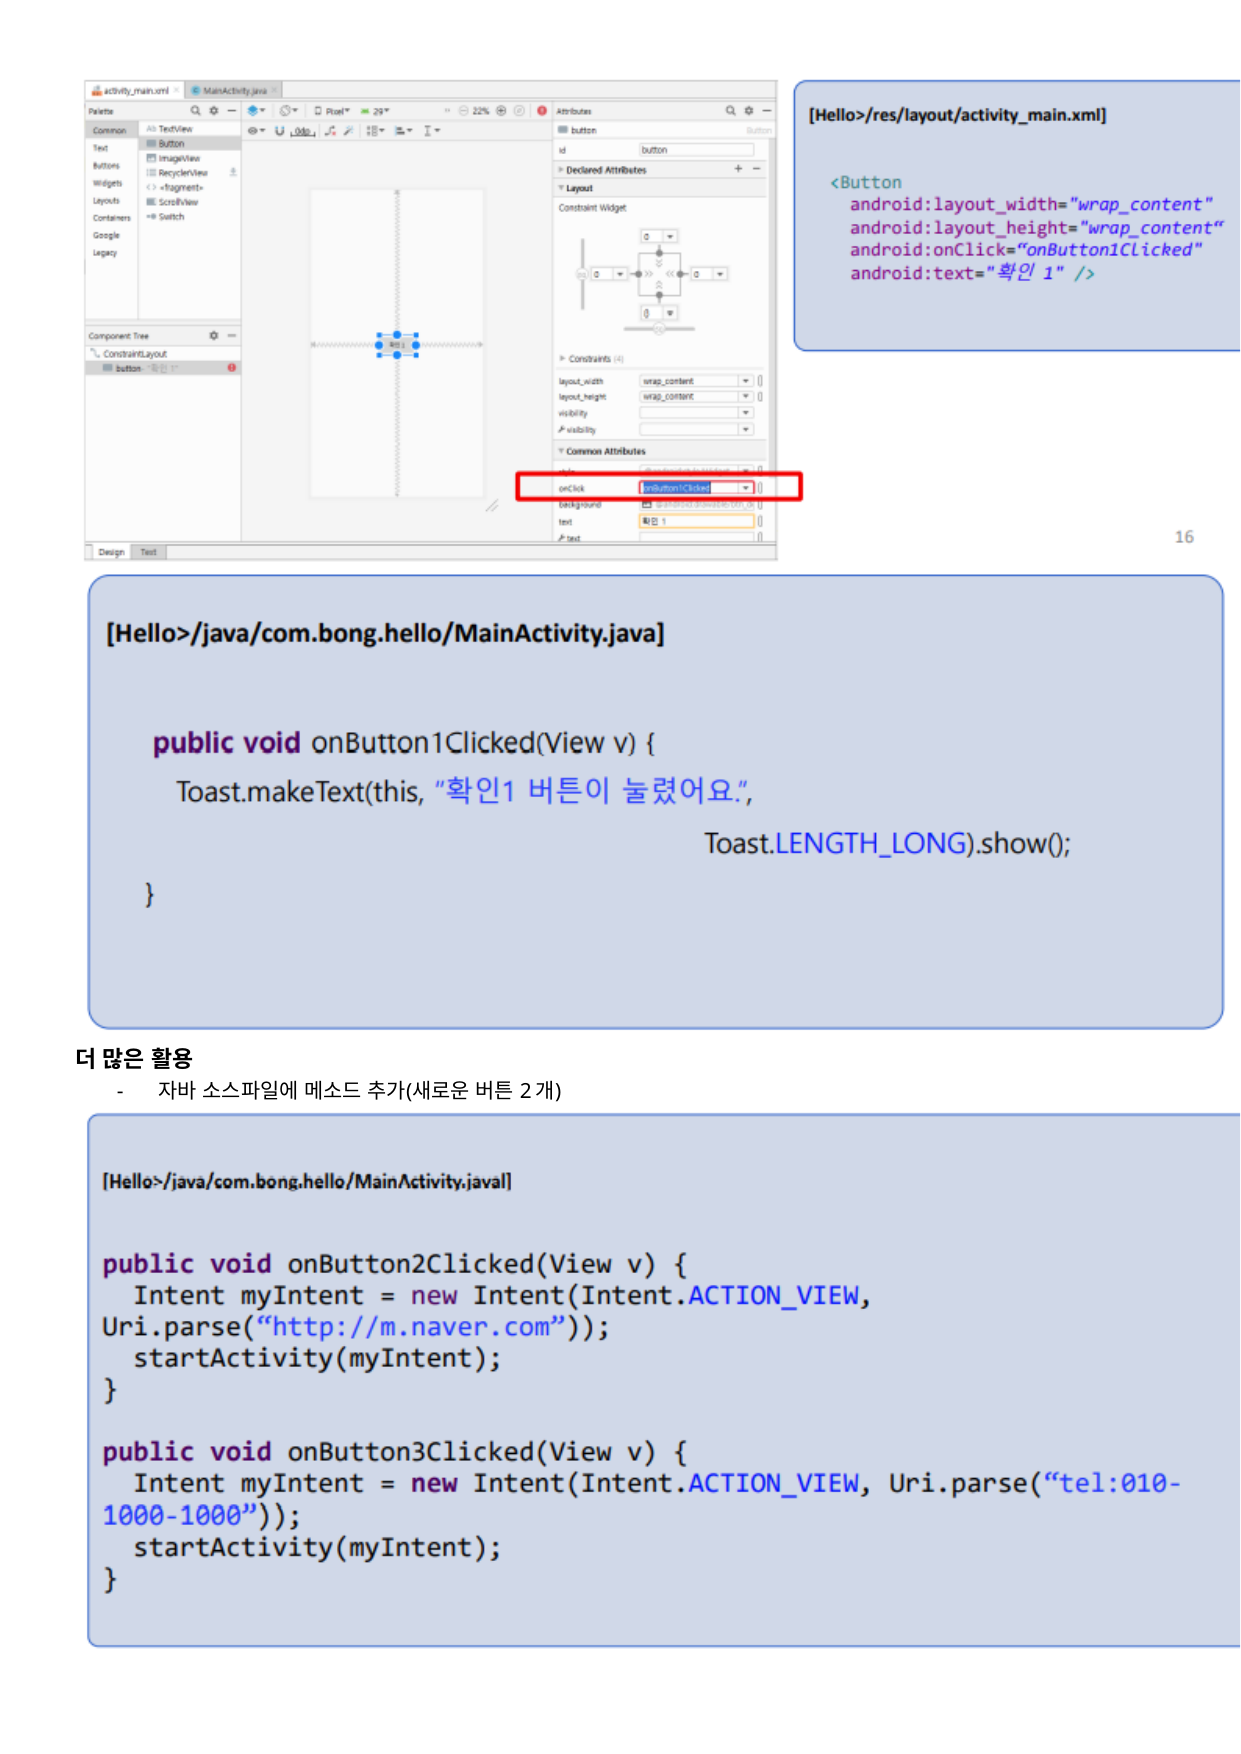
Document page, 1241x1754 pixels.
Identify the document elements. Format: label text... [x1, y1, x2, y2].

list 자바 소스파일에 메소드 추가(새로운 버튼 2개) [117, 1074, 1165, 1104]
picture [75, 1104, 1241, 1658]
text 더 많은 활용 [75, 1041, 1165, 1074]
picture [75, 75, 1241, 1041]
